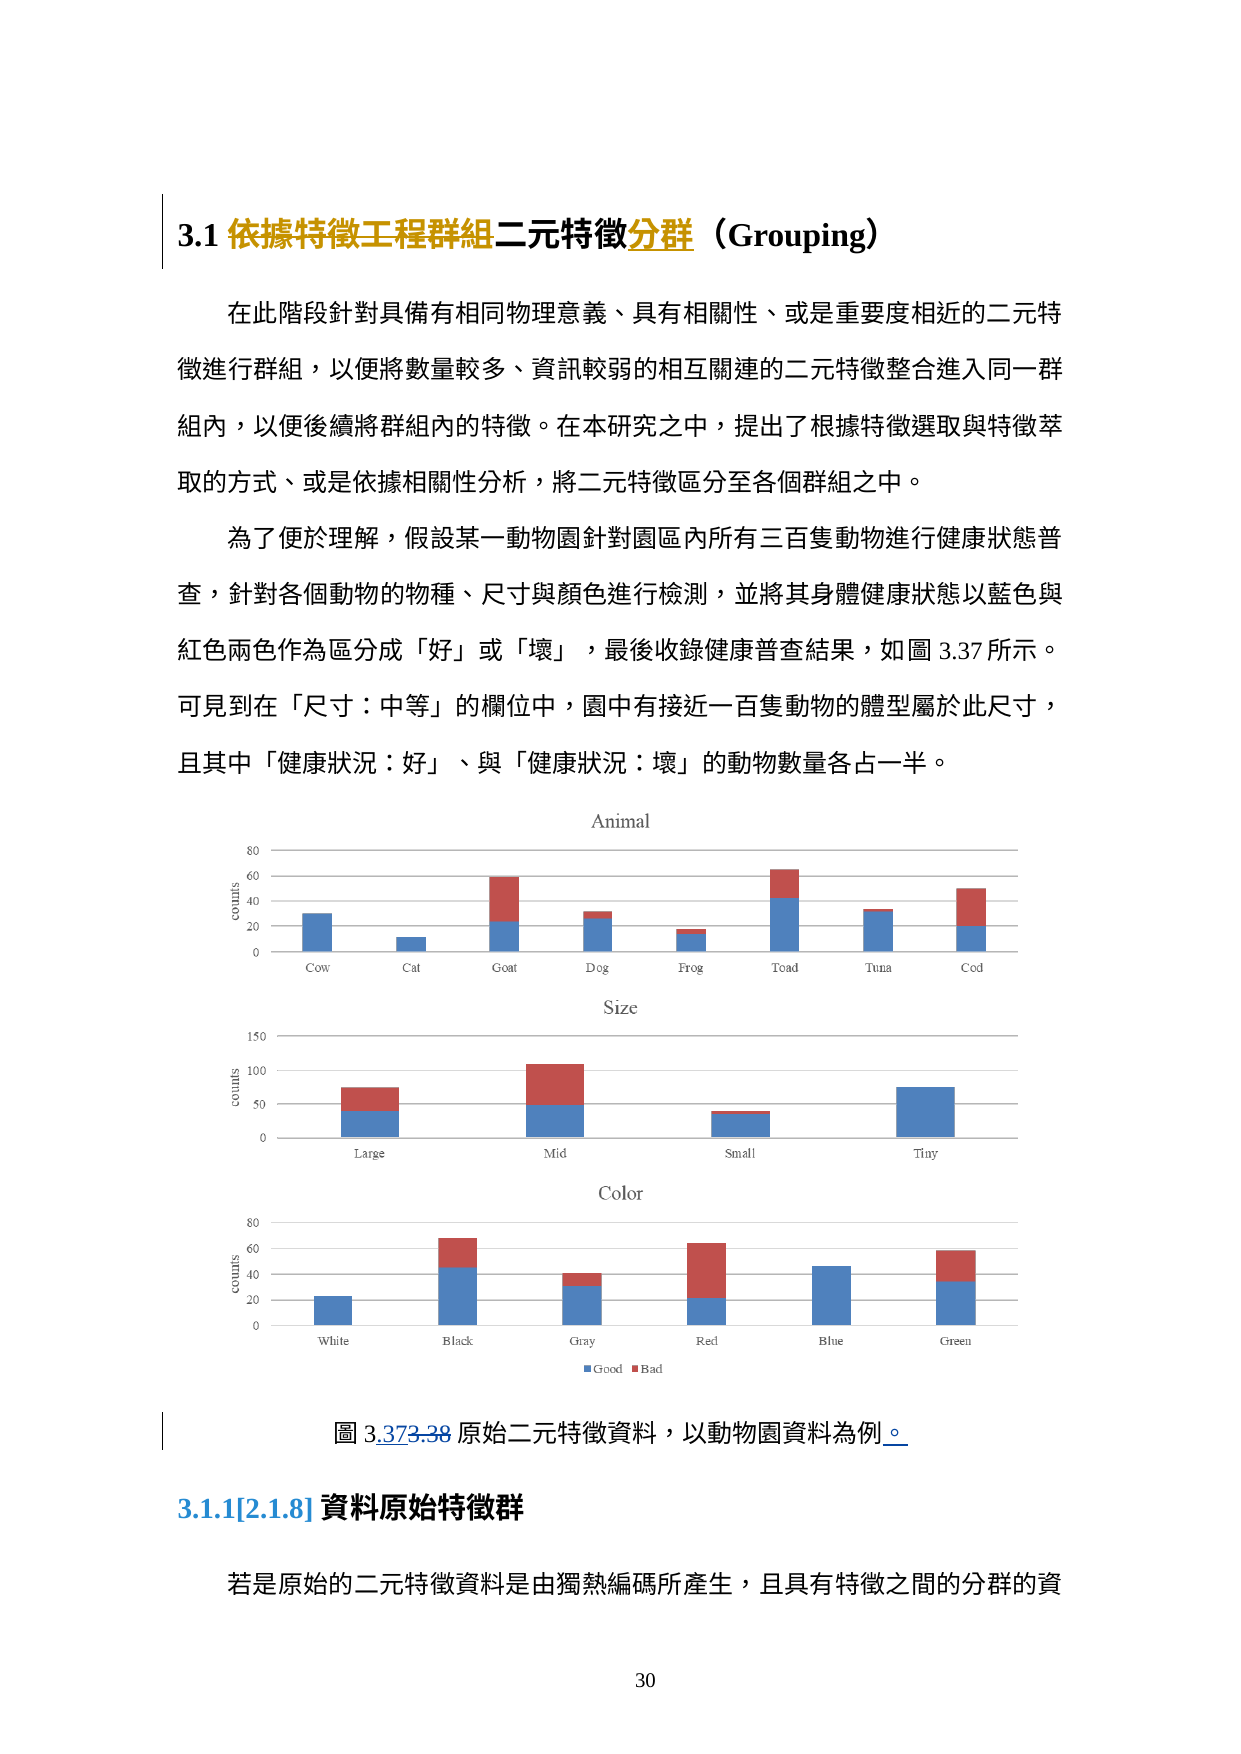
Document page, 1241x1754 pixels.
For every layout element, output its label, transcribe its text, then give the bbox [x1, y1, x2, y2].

text 圖 3 原始二元特徵資料，以動物園資料為例 [177, 1412, 1063, 1450]
text 為了便於理解，假設某一動物園針對園區內所有三百隻動物進行健康狀態普查，針對各個動物的物種、尺寸與顏色進行檢測，並將其身體健康狀態以藍色與紅色兩色作為區分成「好」或「壞」，最後收錄健康普查結果，如所示。可見到在「尺寸：中等」的欄位中，園中有接近一百隻動物的體型屬於此尺寸，且其中「健康狀況：好」、與「健康狀況：壞」的動物數量各占一半。 [177, 517, 1063, 780]
subtitle 二元特徵（Grouping） [177, 194, 1063, 269]
text 在此階段針對具備有相同物理意義、具有相關性、或是重要度相近的二元特徵進行群組，以便將數量較多、資訊較弱的相互關連的二元特徵整合進入同一群組內，以便後續將群組內的特徵。在本研究之中，提出了根據特徵選取與特徵萃取的方式、或是依據相關性分析，將二元特徵區分至各個群組之中。 [177, 293, 1063, 499]
picture [207, 798, 1033, 1389]
subtitle 資料原始特徵群 [177, 1468, 1063, 1543]
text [177, 1564, 1063, 1602]
